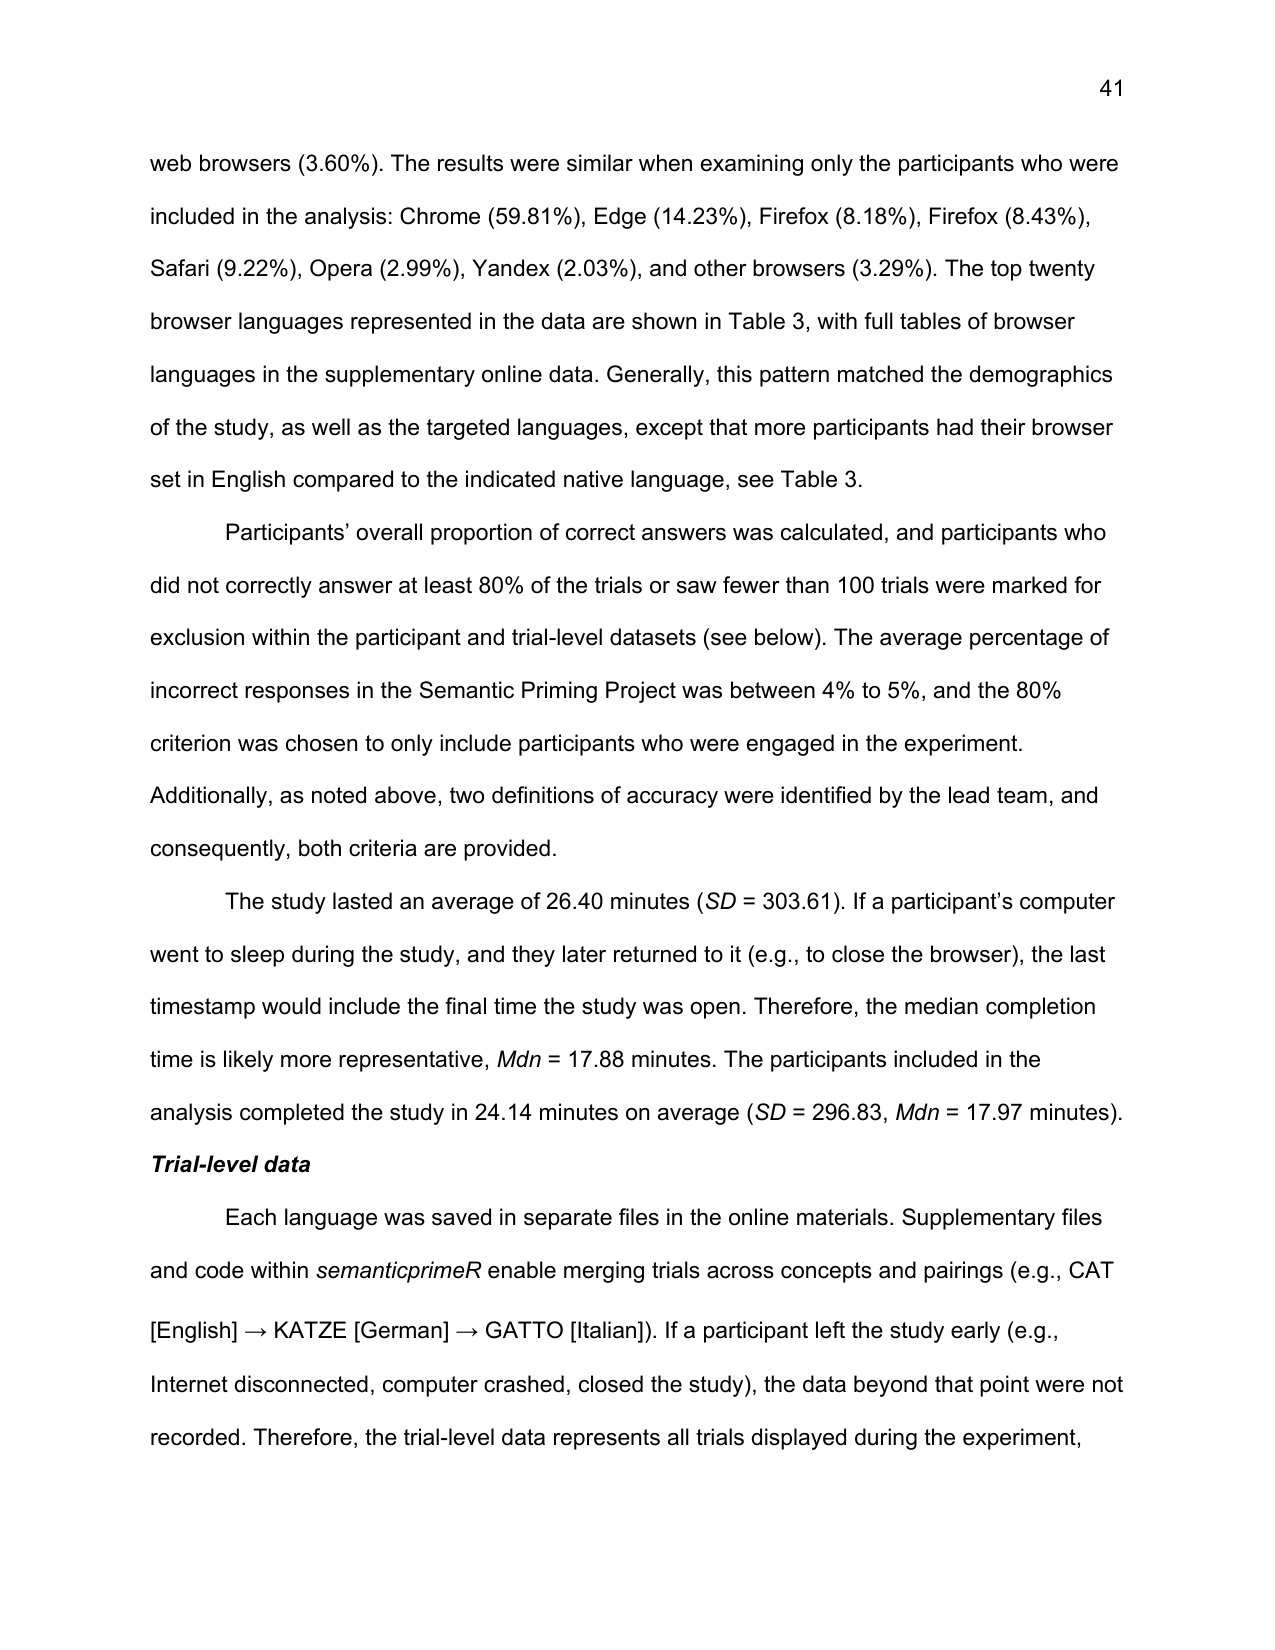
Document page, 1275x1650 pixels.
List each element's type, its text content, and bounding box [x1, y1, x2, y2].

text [150, 150, 1125, 493]
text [150, 1204, 1125, 1450]
text Participants’ overall proportion of correct answers was calculated, and participants who did not correctly answer at least 80% of the trials or saw fewer than 100 trials were marked for exclusion within the participant and trial-level datasets (see below). The average percentage of incorrect responses in the Semantic Priming Project was between 4% to 5%, and the 80% criterion was chosen to only include participants who were engaged in the experiment. Additionally, as noted above, two definitions of accuracy were identified by the lead team, and consequently, both criteria are provided. [150, 519, 1125, 862]
text The study lasted an average of 26.40 minutes (SD = 303.61). If a participant’s computer went to sleep during the study, and they later returned to it (e.g., to close the browser), the last timestamp would include the final time the study was open. Therefore, the median completion time is likely more representative, Mdn = 17.88 minutes. The participants included in the analysis completed the study in 24.14 minutes on average (SD = 296.83, Mdn = 17.97 minutes). [150, 888, 1125, 1125]
text Trial-level data [150, 1151, 1125, 1178]
